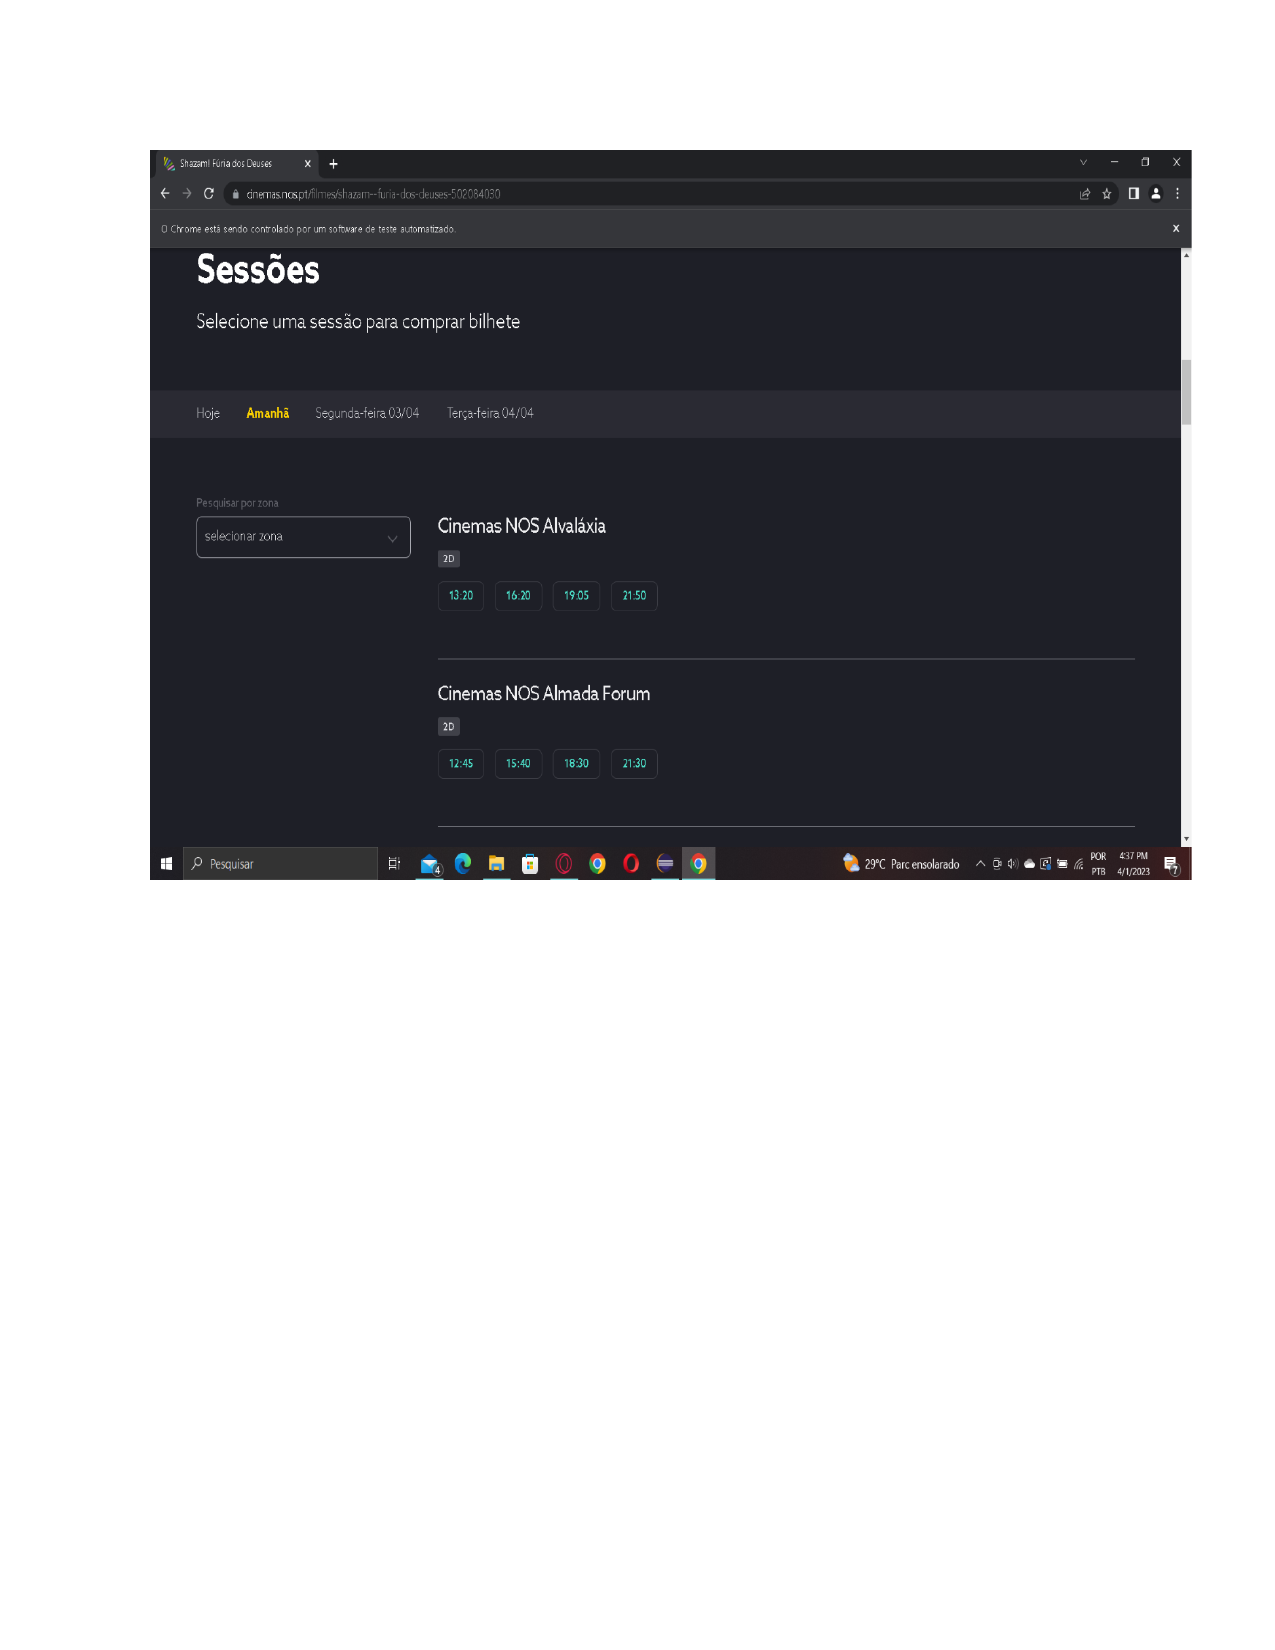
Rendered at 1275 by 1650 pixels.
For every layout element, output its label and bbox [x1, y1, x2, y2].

picture [150, 150, 1192, 880]
